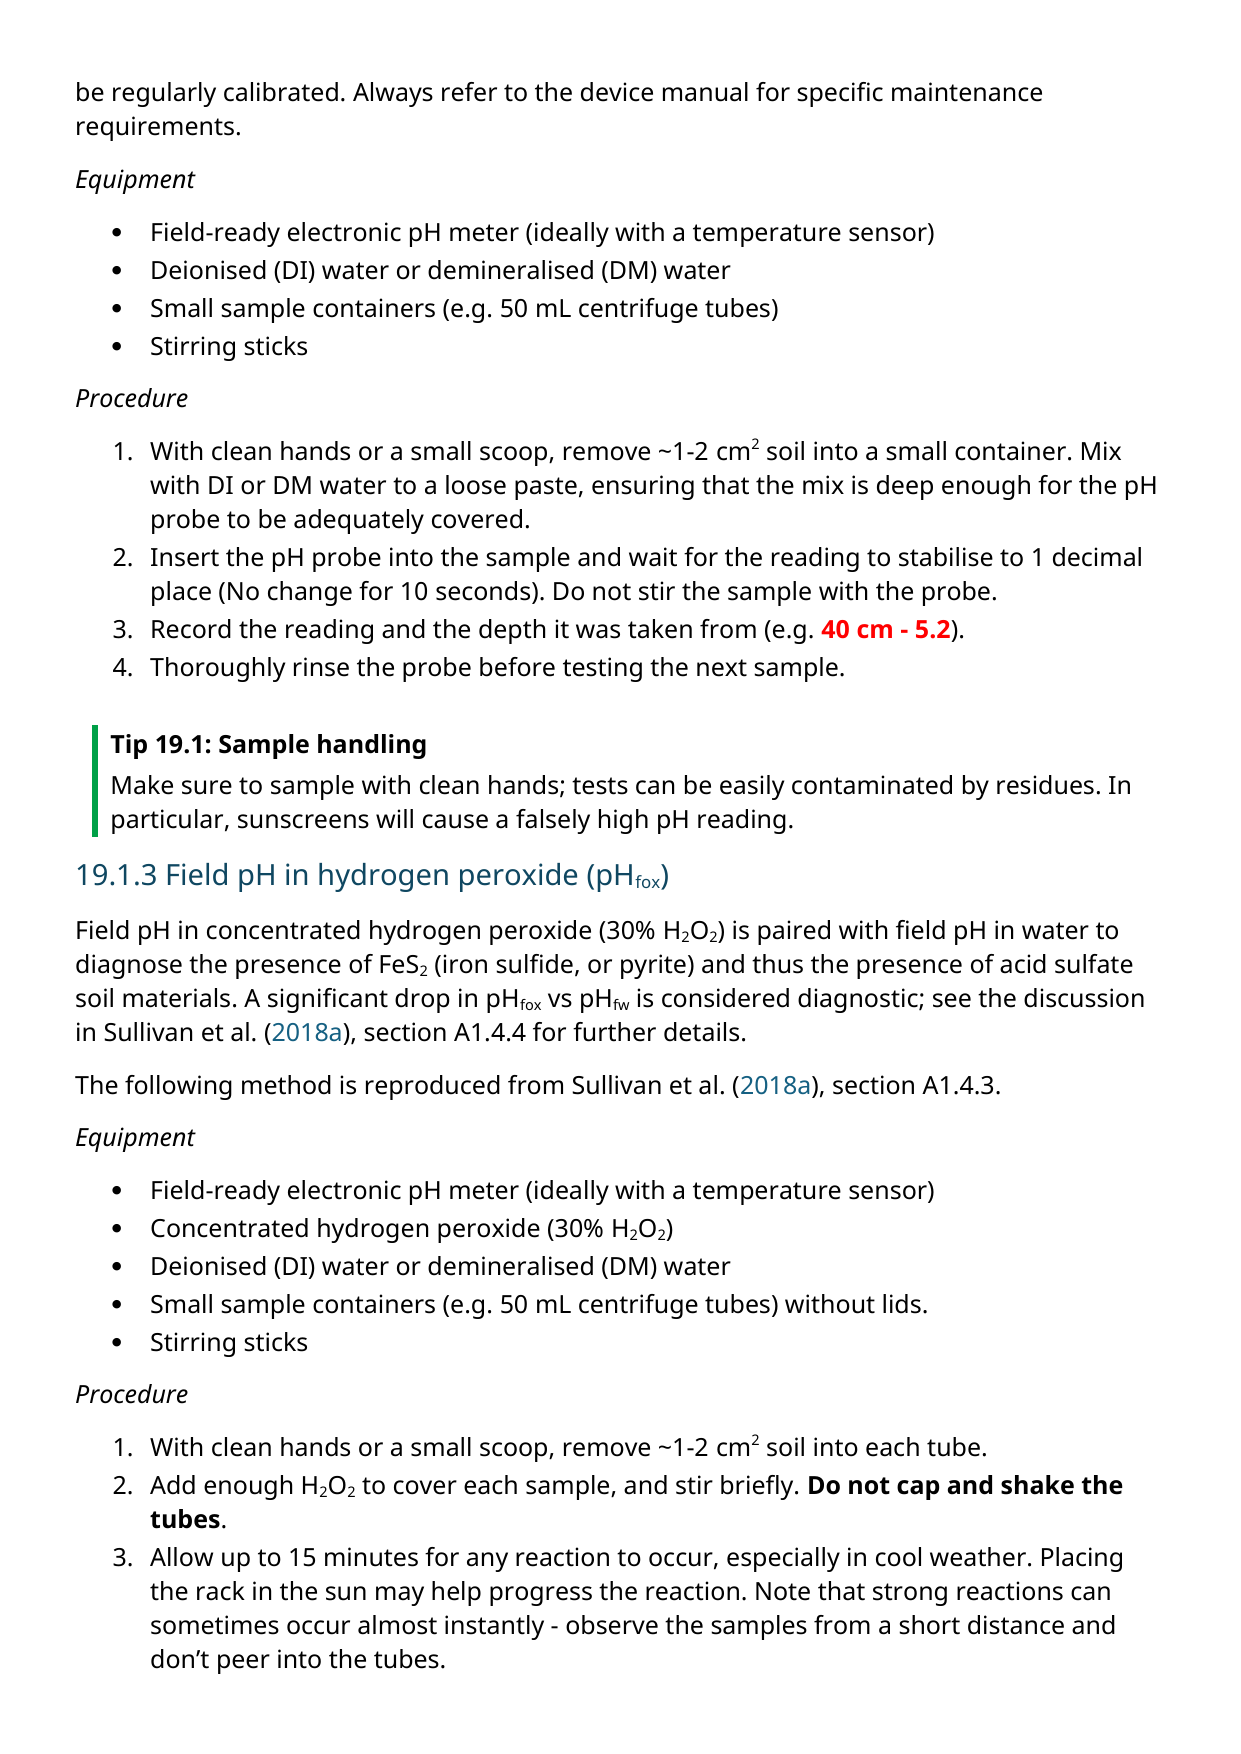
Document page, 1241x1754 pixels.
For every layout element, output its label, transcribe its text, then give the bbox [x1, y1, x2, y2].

list Stirring sticks [112, 1324, 1165, 1358]
list Allow up to 15 minutes for any reaction to occur, especially in cool weather. Placing the rack in the sun may help progress the reaction. Note that strong reactions can sometimes occur almost instantly - observe the samples from a short distance and don’t peer into the tubes. [112, 1539, 1165, 1676]
list Thoroughly rinse the probe before testing the next sample. [112, 649, 1165, 683]
text Procedure [75, 381, 1165, 415]
list Stirring sticks [112, 328, 1165, 362]
text Field pH in concentrated hydrogen peroxide (30% H2O2) is paired with field pH in water to diagnose the presence of FeS2 (iron sulfide, or pyrite) and thus the presence of acid sulfate soil materials. A significant drop in pHfox vs pHfw is considered diagnostic; see the discussion in Sullivan et al. (2018a), section A1.4.4 for further details. [75, 912, 1165, 1048]
list Concentrated hydrogen peroxide (30% H2O2) [112, 1211, 1165, 1245]
list Small sample containers (e.g. 50 mL centrifuge tubes) [112, 290, 1165, 324]
text Equipment [75, 162, 1165, 196]
list Small sample containers (e.g. 50 mL centrifuge tubes) without lids. [112, 1286, 1165, 1320]
text Equipment [75, 1120, 1165, 1154]
list Insert the pH probe into the sample and wait for the reading to stabilise to 1 decimal place (No change for 10 seconds). Do not stir the sample with the probe. [112, 540, 1165, 608]
list Record the reading and the depth it was taken from (e.g. 40 cm - 5.2). [112, 612, 1165, 646]
text The following method is reproduced from Sullivan et al. (2018a), section A1.4.3. [75, 1067, 1165, 1101]
list Deionised (DI) water or demineralised (DM) water [112, 1248, 1165, 1283]
subtitle 19.1.3 Field pH in hydrogen peroxide (pHfox) [75, 854, 1165, 893]
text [75, 75, 1165, 143]
list Field-ready electronic pH meter (ideally with a temperature sensor) [112, 1173, 1165, 1207]
table_header Tip 19.1: Sample handling Make sure to sample with clean hands; tests can be easily contaminated by residues. In particular, sunscreens will cause a falsely high pH reading. [98, 725, 1165, 837]
list Field-ready electronic pH meter (ideally with a temperature sensor) [112, 215, 1165, 249]
list Deionised (DI) water or demineralised (DM) water [112, 252, 1165, 287]
text Procedure [75, 1377, 1165, 1411]
list With clean hands or a small scoop, remove ~1-2 cm2 soil into a small container. Mix with DI or DM water to a loose paste, ensuring that the mix is deep enough for the pH probe to be adequately covered. [112, 434, 1165, 536]
list Add enough H2O2 to cover each sample, and stir briefly. Do not cap and shake the tubes. [112, 1468, 1165, 1536]
list With clean hands or a small scoop, remove ~1-2 cm2 soil into each tube. [112, 1430, 1165, 1464]
